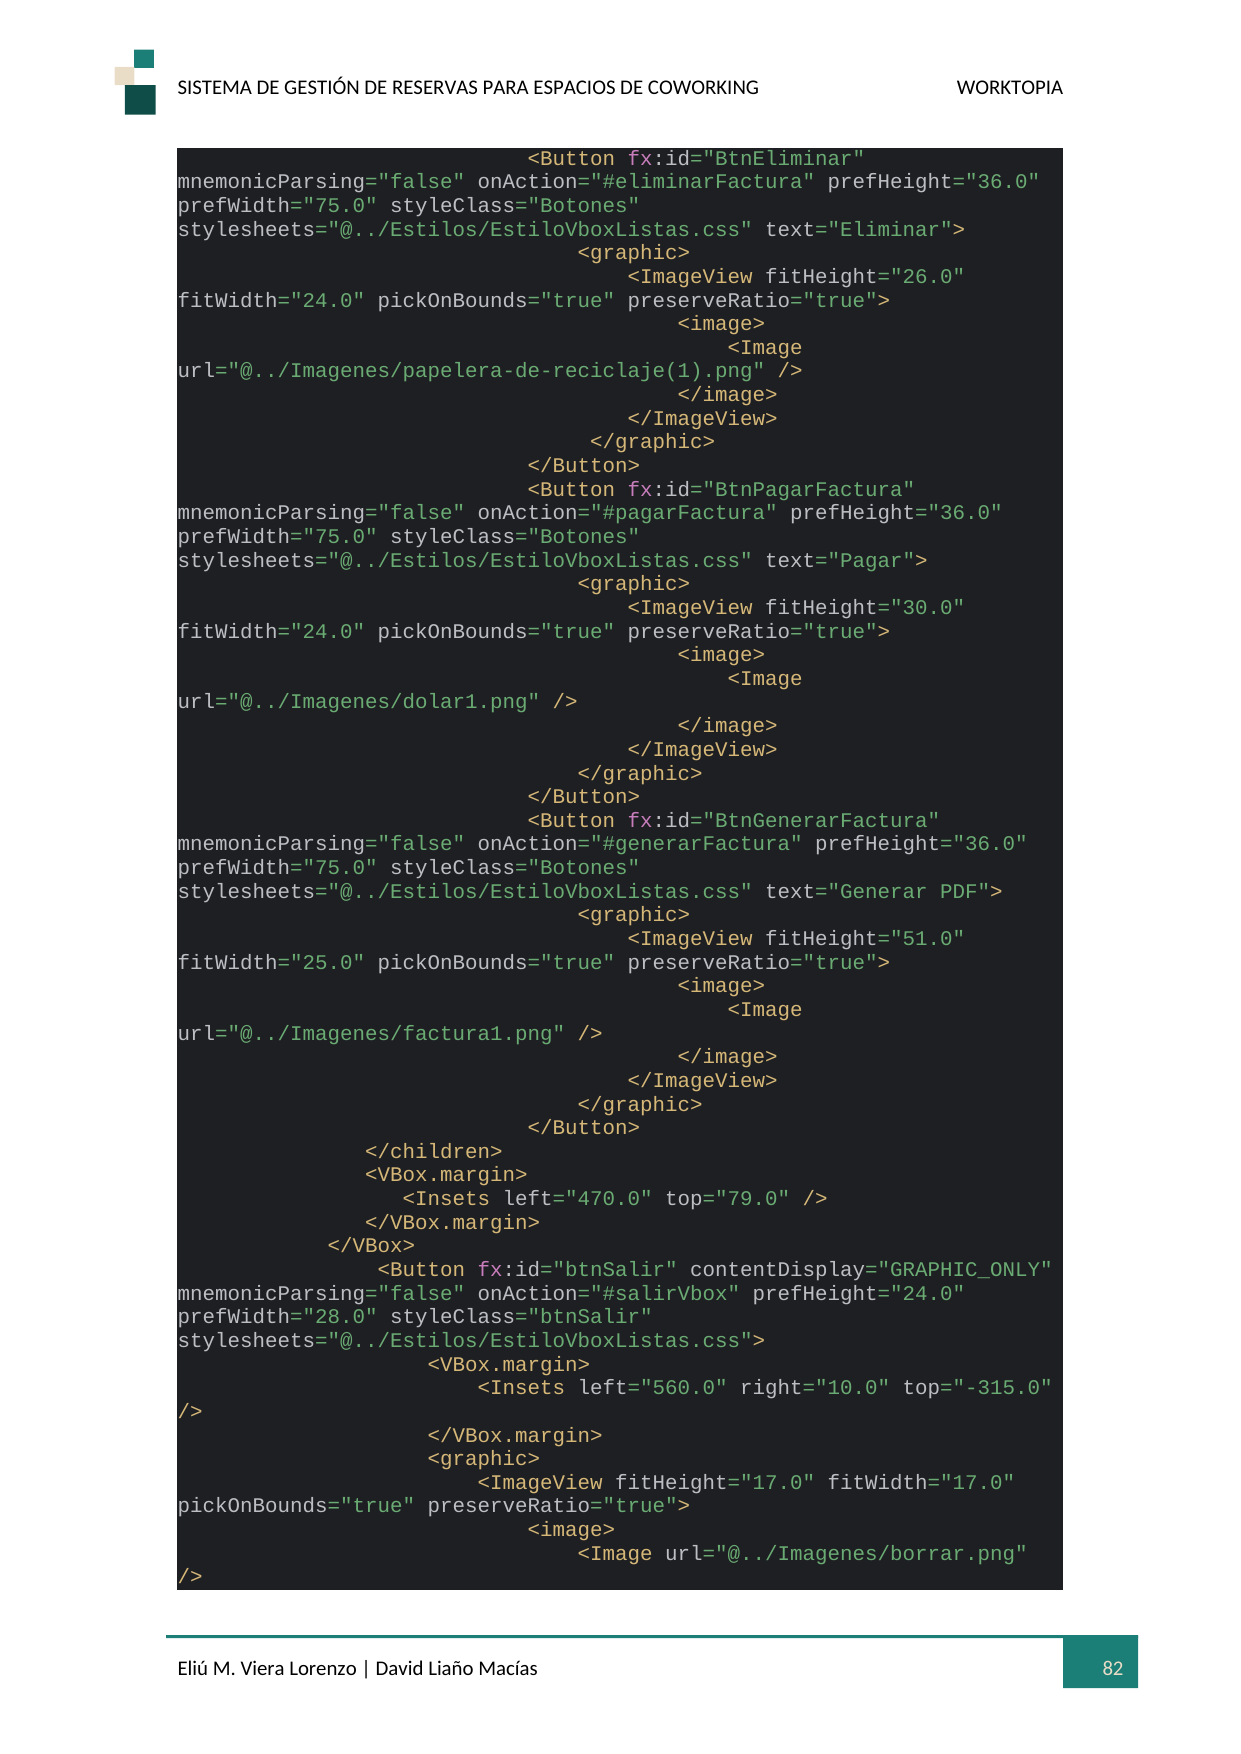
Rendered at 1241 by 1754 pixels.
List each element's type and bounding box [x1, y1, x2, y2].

text [177, 148, 1063, 1590]
